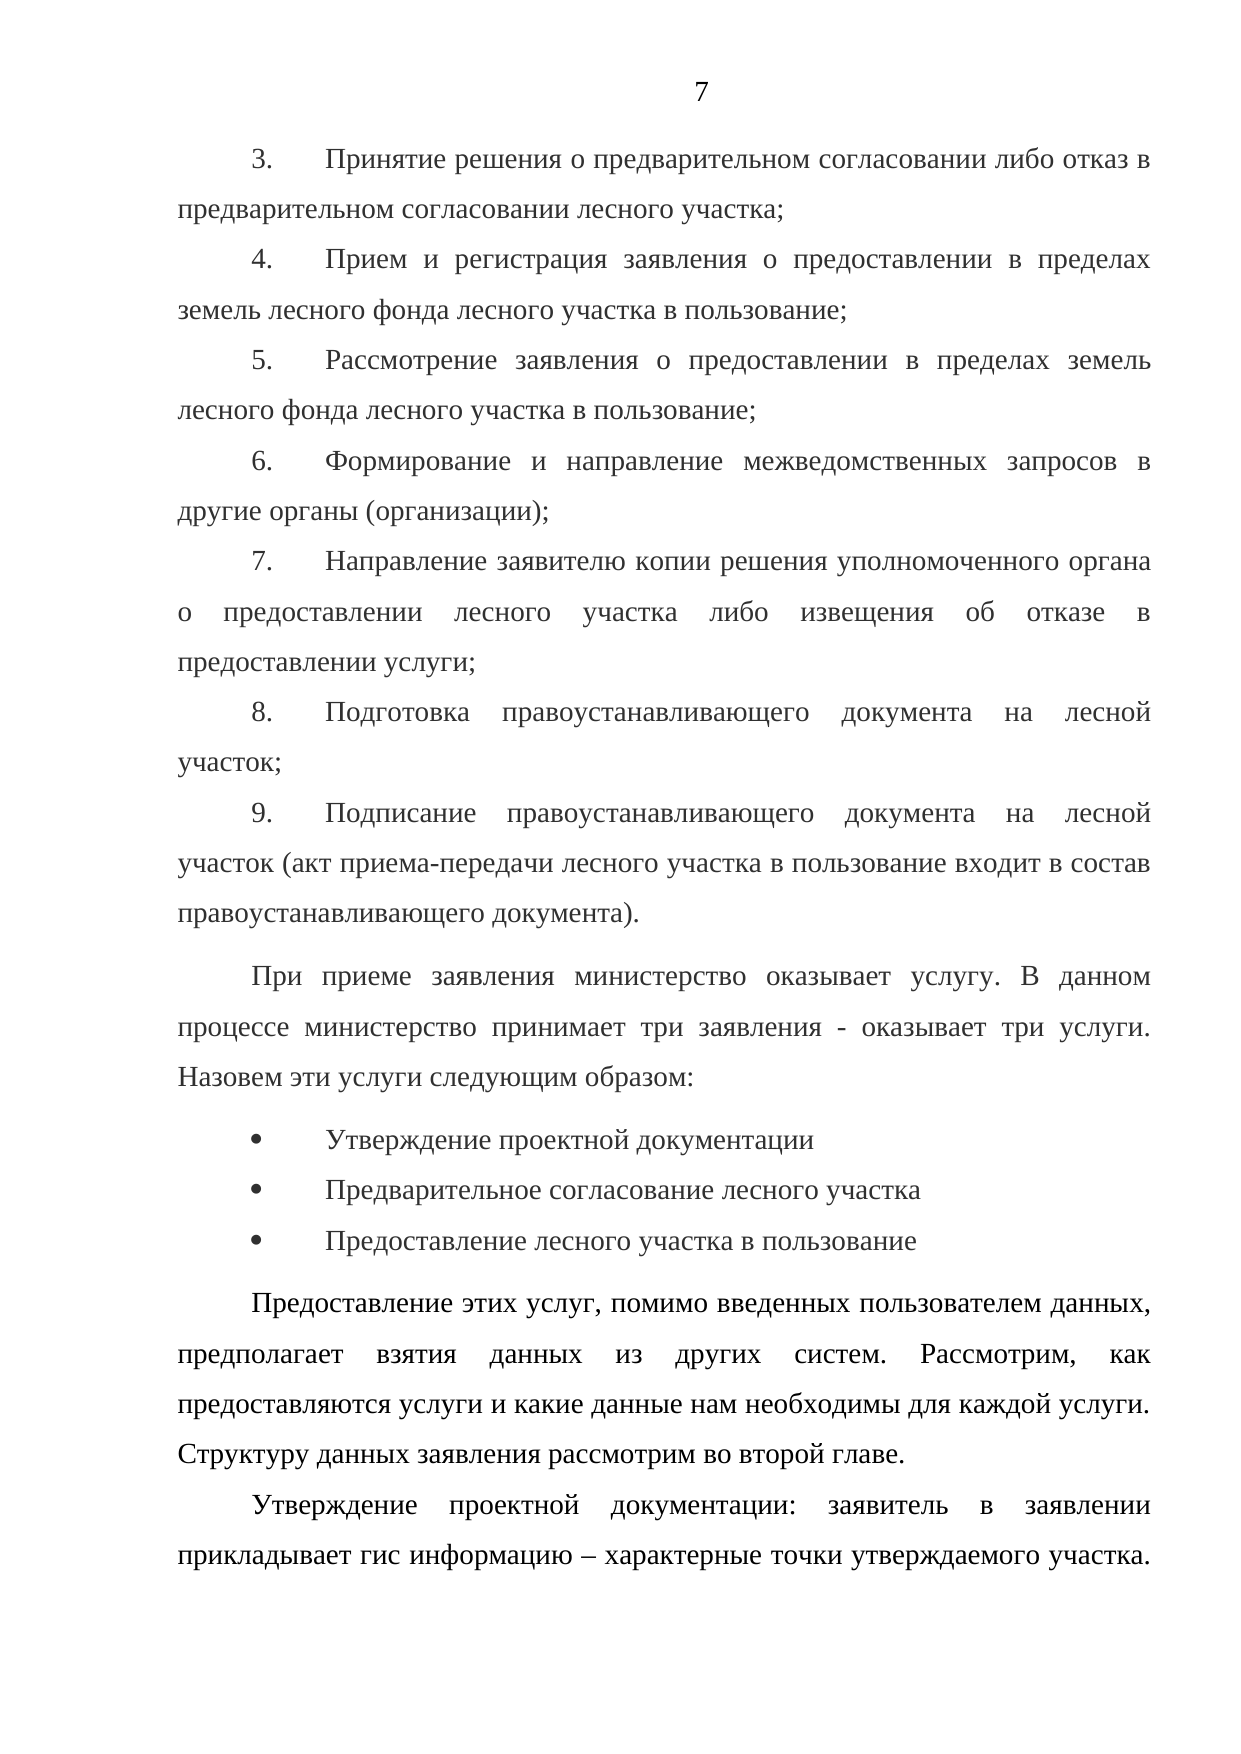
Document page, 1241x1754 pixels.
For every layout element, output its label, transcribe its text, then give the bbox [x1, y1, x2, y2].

list Подготовка правоустанавливающего документа на лесной участок; [177, 694, 1152, 778]
list Предоставление лесного участка в пользование [177, 1223, 1152, 1256]
list Утверждение проектной документации [177, 1122, 1152, 1155]
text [177, 1487, 1152, 1571]
list Прием и регистрация заявления о предоставлении в пределах земель лесного фонда лесного участка в пользование; [177, 241, 1152, 325]
text При приеме заявления министерство оказывает услугу. В данном процессе министерство принимает три заявления - оказывает три услуги. Назовем эти услуги следующим образом: [177, 958, 1152, 1092]
text Предоставление этих услуг, помимо введенных пользователем данных, предполагает взятия данных из других систем. Рассмотрим, как предоставляются услуги и какие данные нам необходимы для каждой услуги. Структуру данных заявления рассмотрим во второй главе. [177, 1286, 1152, 1470]
list Предварительное согласование лесного участка [177, 1172, 1152, 1206]
list Направление заявителю копии решения уполномоченного органа о предоставлении лесного участка либо извещения об отказе в предоставлении услуги; [177, 543, 1152, 677]
list Подписание правоустанавливающего документа на лесной участок (акт приема-передачи лесного участка в пользование входит в состав правоустанавливающего документа). [177, 795, 1152, 929]
list Рассмотрение заявления о предоставлении в пределах земель лесного фонда лесного участка в пользование; [177, 342, 1152, 426]
list Принятие решения о предварительном согласовании либо отказ в предварительном согласовании лесного участка; [177, 141, 1152, 225]
list Формирование и направление межведомственных запросов в другие органы (организации); [177, 443, 1152, 527]
